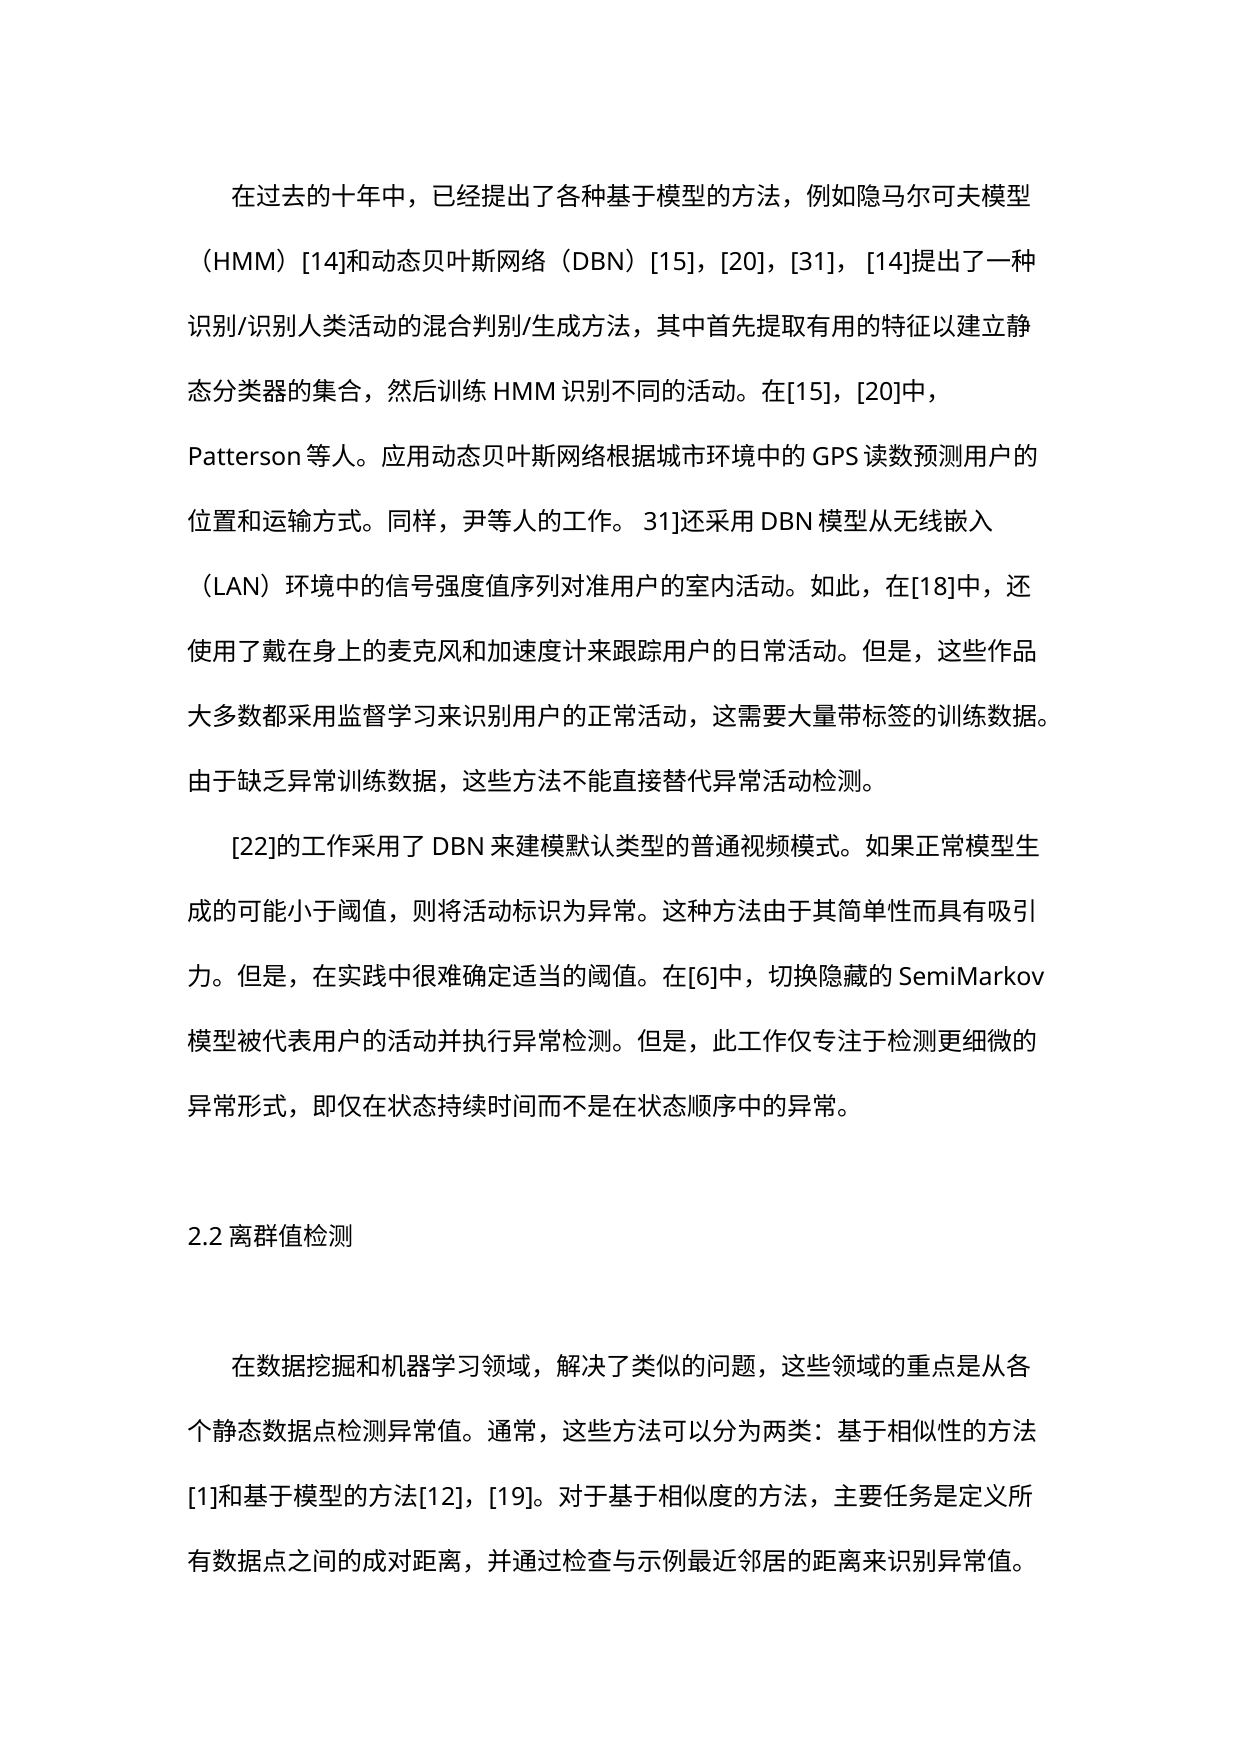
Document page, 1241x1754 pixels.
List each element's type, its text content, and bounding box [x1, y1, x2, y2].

text 在过去的十年中，已经提出了各种基于模型的方法，例如隐马尔可夫模型（HMM）[14]和动态贝叶斯网络（DBN）[15]，[20]，[31]， [14]提出了一种识别/识别人类活动的混合判别/生成方法，其中首先提取有用的特征以建立静态分类器的集合，然后训练HMM识别不同的活动。在[15]，[20]中，Patterson等人。应用动态贝叶斯网络根据城市环境中的GPS读数预测用户的位置和运输方式。同样，尹等人的工作。 31]还采用DBN模型从无线嵌入（LAN）环境中的信号强度值序列对准用户的室内活动。如此，在[18]中，还使用了戴在身上的麦克风和加速度计来跟踪用户的日常活动。但是，这些作品大多数都采用监督学习来识别用户的正常活动，这需要大量带标签的训练数据。由于缺乏异常训练数据，这些方法不能直接替代异常活动检测。 [187, 162, 1053, 812]
text 2.2离群值检测 [187, 1202, 1053, 1267]
text [22]的工作采用了DBN来建模默认类型的普通视频模式。如果正常模型生成的可能小于阈值，则将活动标识为异常。这种方法由于其简单性而具有吸引力。但是，在实践中很难确定适当的阈值。在[6]中，切换隐藏的SemiMarkov模型被代表用户的活动并执行异常检测。但是，此工作仅专注于检测更细微的异常形式，即仅在状态持续时间而不是在状态顺序中的异常。 [187, 812, 1053, 1137]
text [187, 1332, 1053, 1592]
